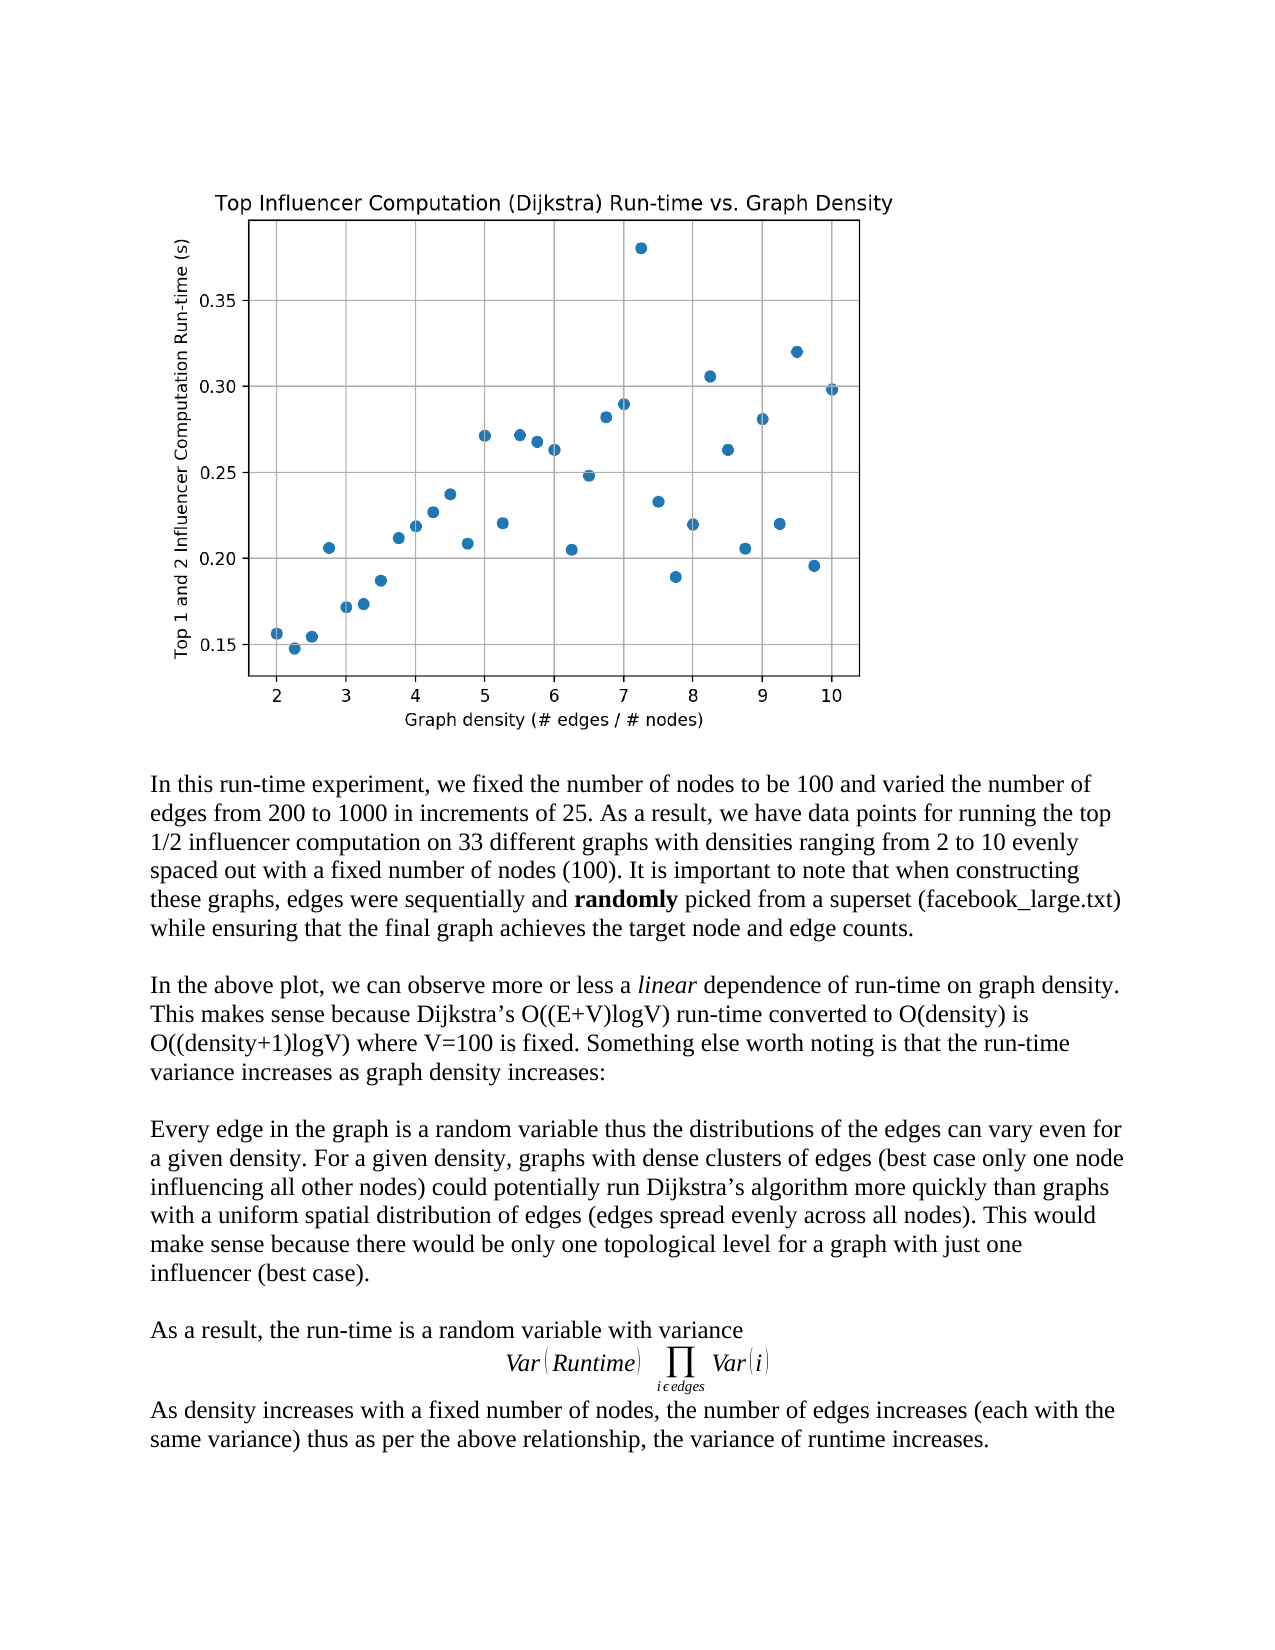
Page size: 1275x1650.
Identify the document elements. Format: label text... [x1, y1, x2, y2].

picture [150, 150, 938, 741]
text Every edge in the graph is a random variable thus the distributions of the edges can vary even for a given density. For a given density, graphs with dense clusters of edges (best case only one node influencing all other nodes) could potentially run Dijkstra’s algorithm more quickly than graphs with a uniform spatial distribution of edges (edges spread evenly across all nodes). This would make sense because there would be only one topological level for a graph with just one influencer (best case). [150, 1114, 1125, 1287]
text In this run-time experiment, we fixed the number of nodes to be 100 and varied the number of edges from 200 to 1000 in increments of 25. As a result, we have data points for running the top 1/2 influencer computation on 33 different graphs with densities ranging from 2 to 10 evenly spaced out with a fixed number of nodes (100). It is important to note that when constructing these graphs, edges were sequentially and randomly picked from a superset (facebook_large.txt) while ensuring that the final graph achieves the target node and edge counts. [150, 769, 1125, 942]
text As density increases with a fixed number of nodes, the number of edges increases (each with the same variance) thus as per the above relationship, the variance of runtime increases. [150, 1395, 1125, 1453]
text As a result, the run-time is a random variable with variance [150, 1316, 1125, 1344]
text In the above plot, we can observe more or less a linear dependence of run-time on graph density. This makes sense because Dijkstra’s O((E+V)logV) run-time converted to O(density) is O((density+1)logV) where V=100 is fixed. Something else worth noting is that the run-time variance increases as graph density increases: [150, 971, 1125, 1086]
